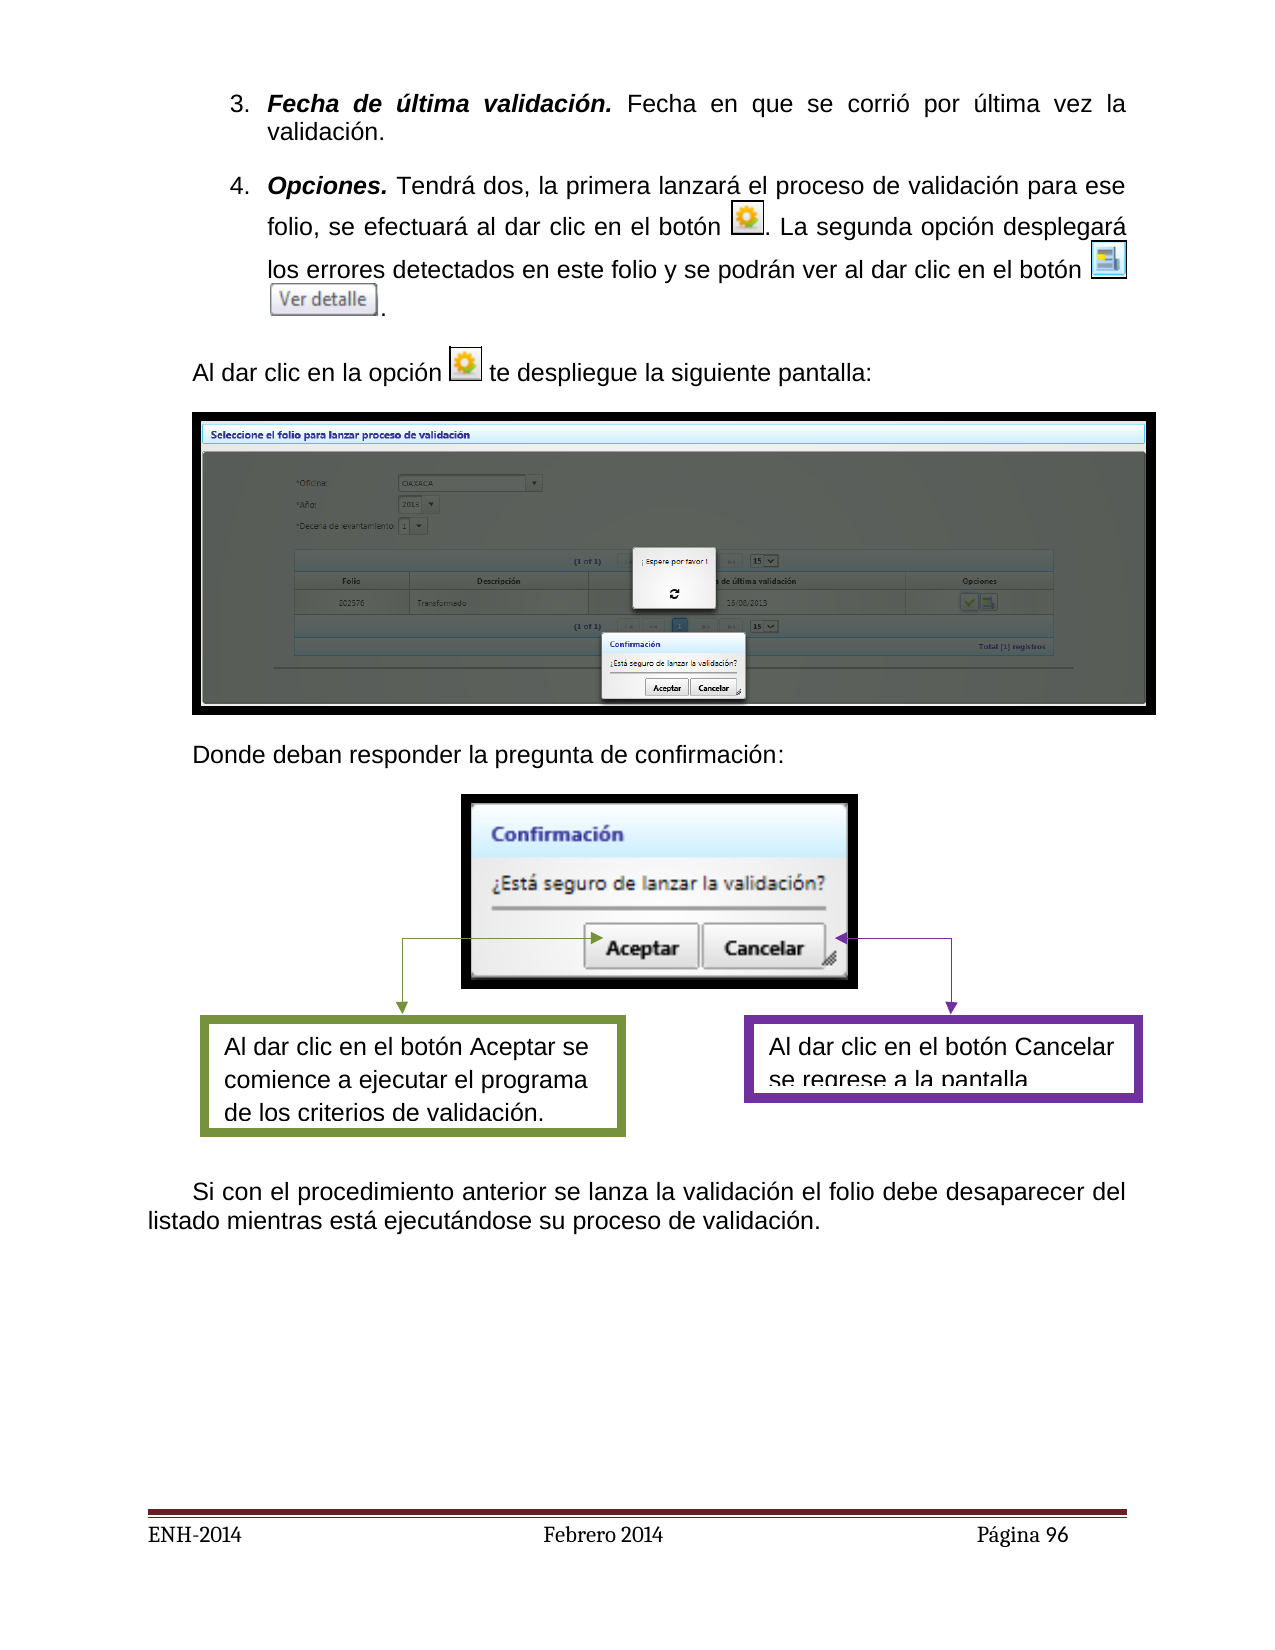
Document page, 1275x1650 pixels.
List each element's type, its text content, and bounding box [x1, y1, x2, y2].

picture [451, 348, 481, 380]
picture [471, 803, 848, 980]
picture [1092, 242, 1126, 277]
picture [733, 202, 763, 233]
text Si con el procedimiento anterior se lanza la validación el folio debe desaparecer del listado mientras está ejecutándose su proceso de validación. [148, 1177, 1127, 1234]
list Fecha de última validación. Fecha en que se corrió por última vez la validación. [229, 89, 1127, 146]
text Donde deban responder la pregunta de confirmación: [148, 740, 1127, 769]
picture [270, 283, 379, 316]
picture [201, 421, 1146, 706]
text Al dar clic en la opción te despliegue la siguiente pantalla: [148, 346, 1127, 387]
list Opciones. Tendrá dos, la primera lanzará el proceso de validación para ese folio, se efectuará al dar clic en el botón . La segunda opción desplegará los errores detectados en este folio y se podrán ver al dar clic en el botón . [229, 171, 1127, 321]
